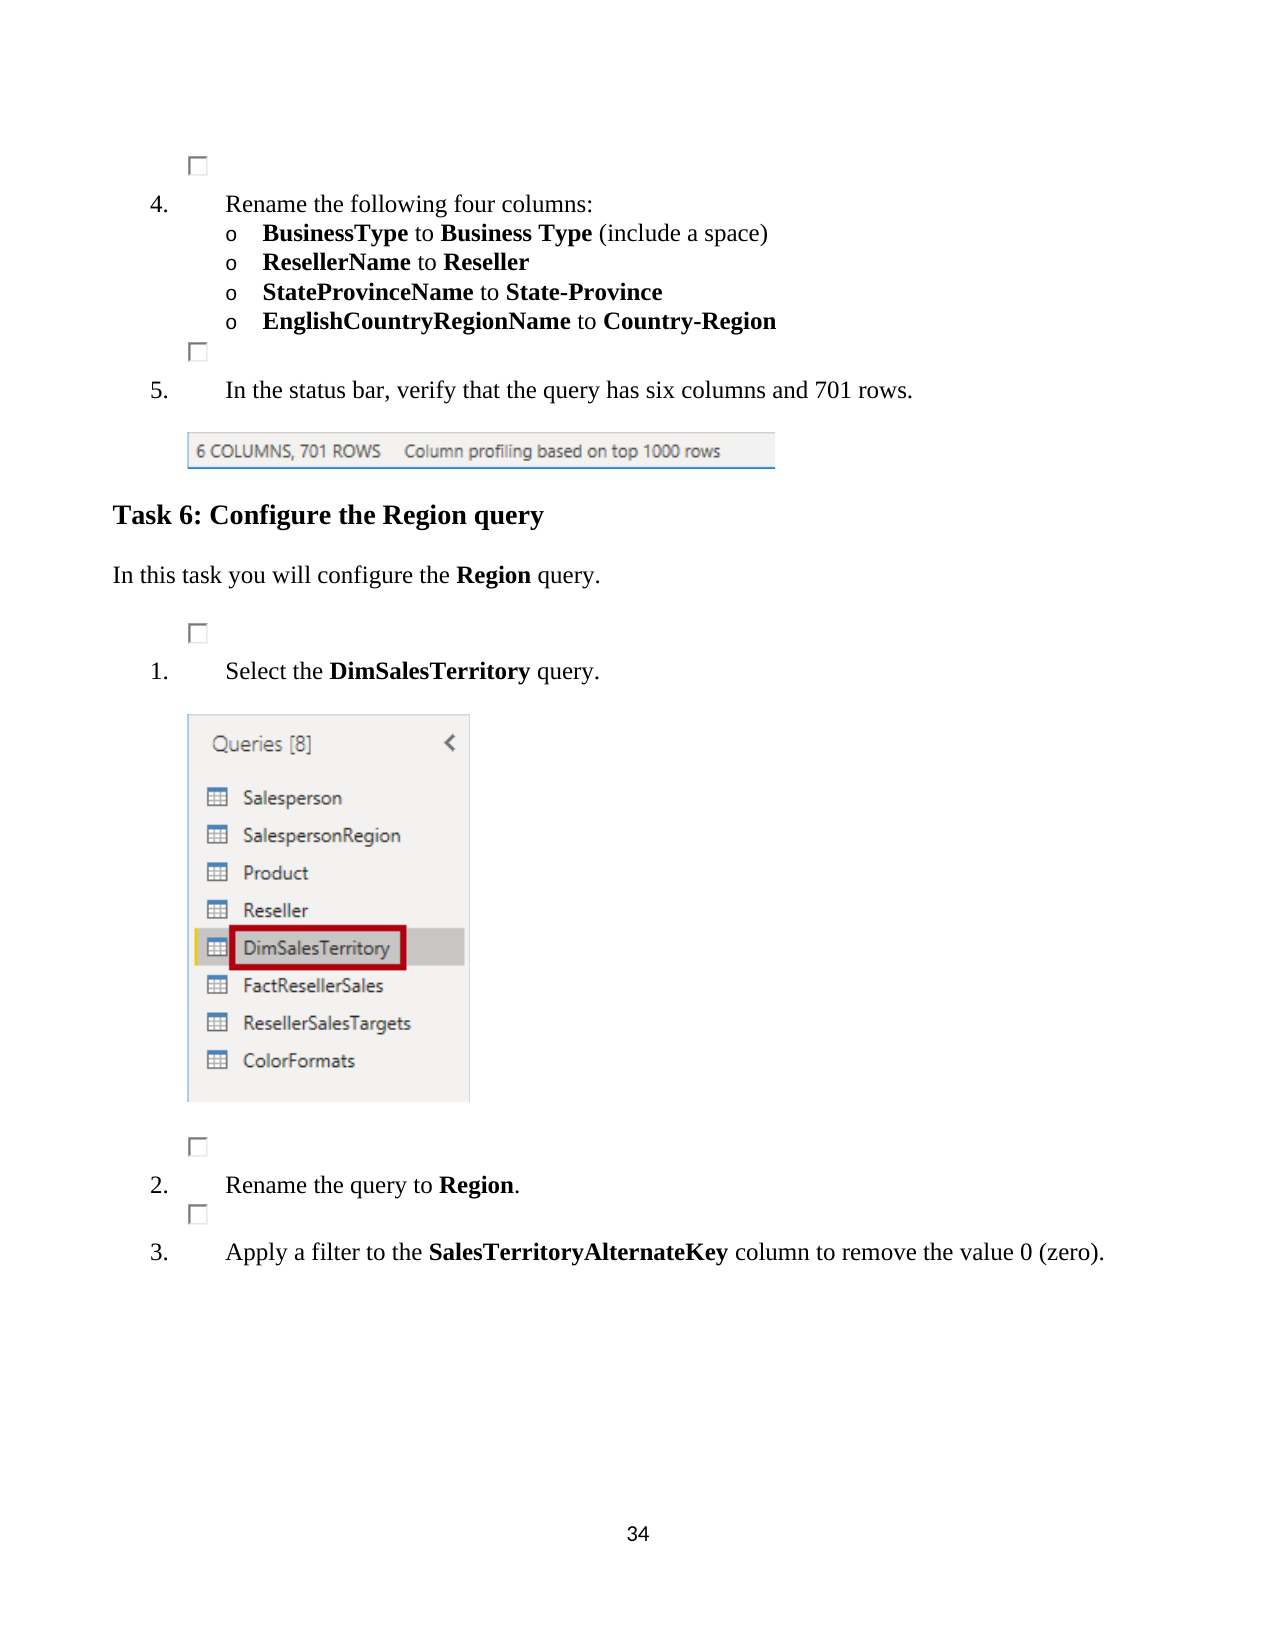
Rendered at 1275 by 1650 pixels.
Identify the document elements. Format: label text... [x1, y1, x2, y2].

text Task 6: Configure the Region query [112, 498, 1162, 531]
list Rename the query to Region. [150, 1131, 1162, 1199]
list EnglishCountryRegionName to Country-Region [225, 306, 1162, 336]
list In the status bar, verify that the query has six columns and 701 rows. [150, 336, 1162, 403]
list BusinessType to Business Type (include a space) [225, 218, 1162, 247]
picture [187, 714, 470, 1102]
list Select the DimSalesTerritory query. [150, 618, 1162, 685]
text In this task you will configure the Region query. [112, 560, 1162, 588]
list Apply a filter to the SalesTerritoryAlternateKey column to remove the value 0 (zero). [150, 1199, 1162, 1266]
picture [187, 432, 775, 469]
list ResellerName to Reseller [225, 247, 1162, 277]
list StateProvinceName to State-Province [225, 277, 1162, 306]
list Rename the following four columns: [150, 150, 1162, 218]
